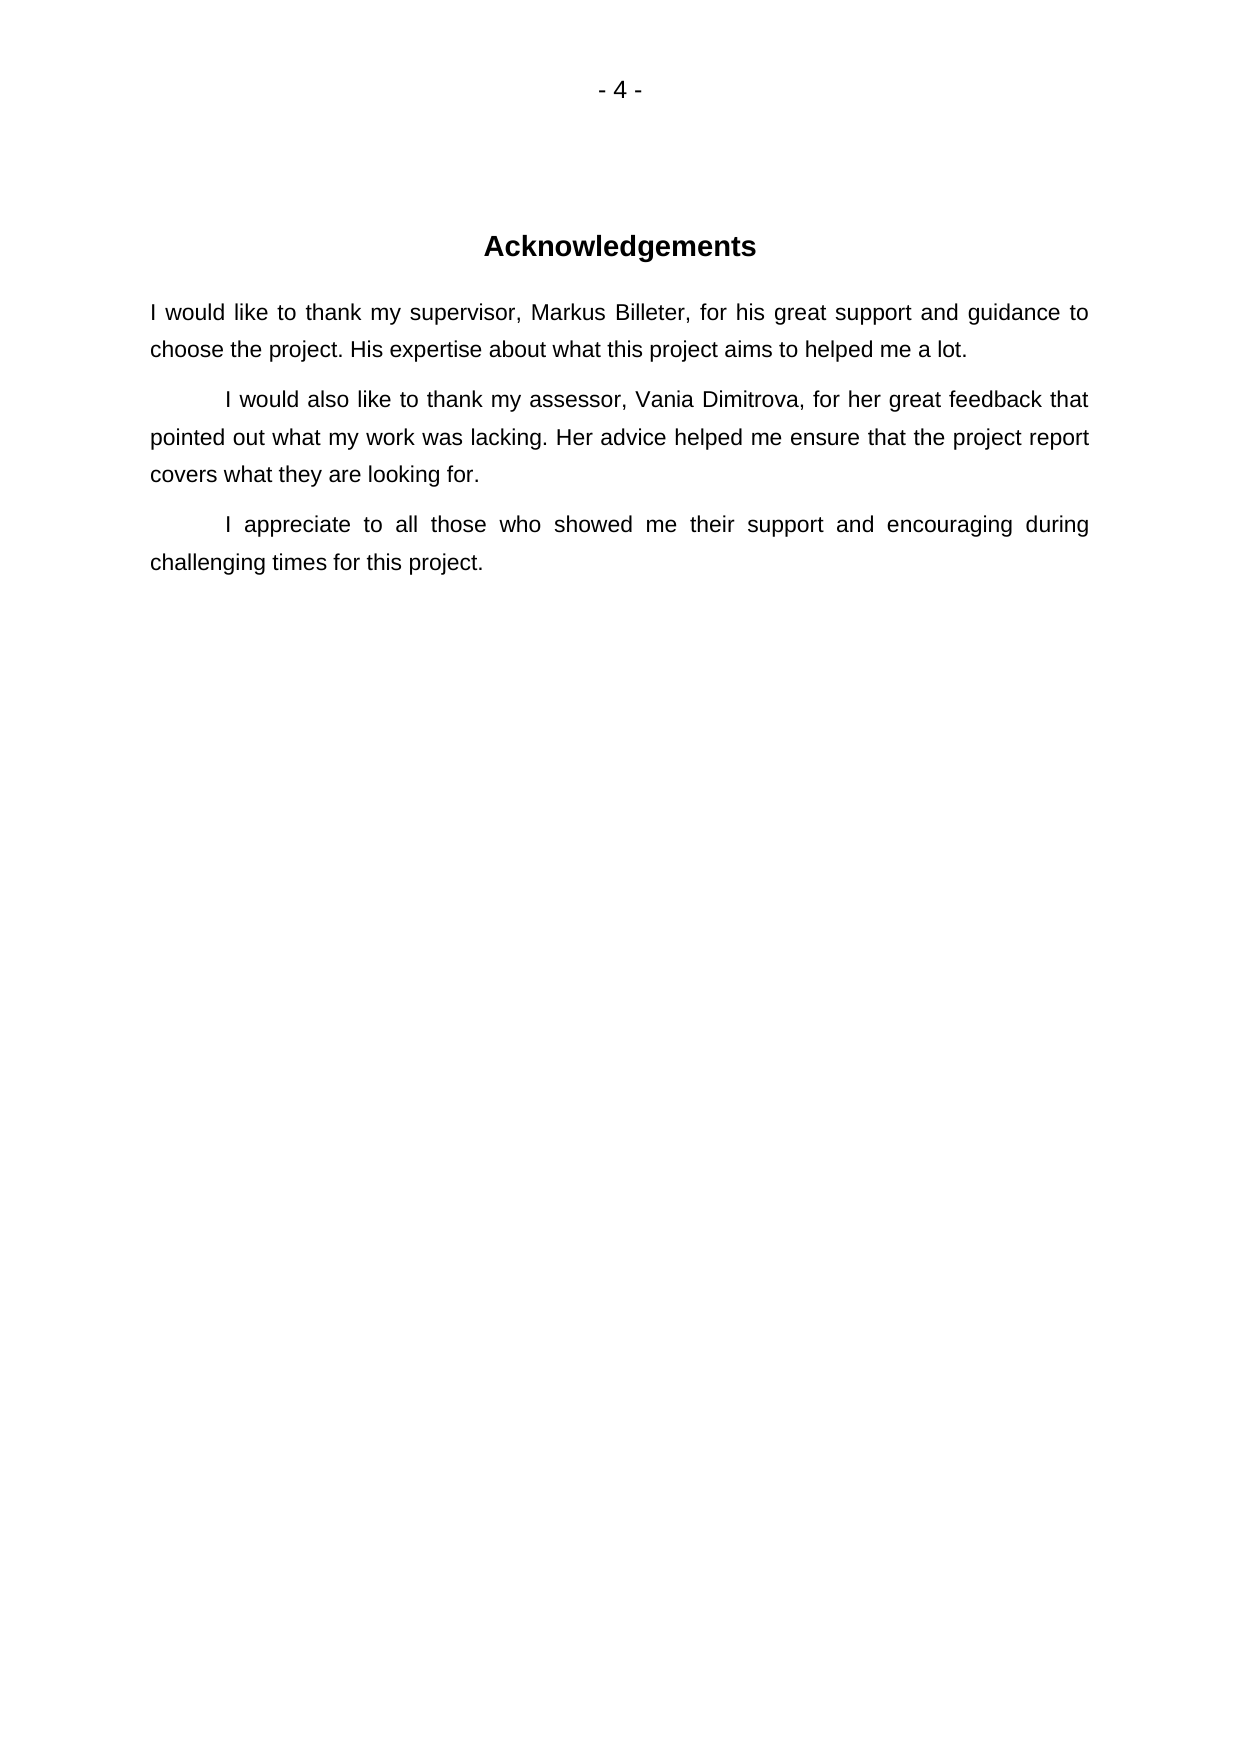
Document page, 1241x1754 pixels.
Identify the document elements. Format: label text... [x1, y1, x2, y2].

subtitle Acknowledgements [150, 225, 1090, 262]
text I would also like to thank my assessor, Vania Dimitrova, for her great feedback that pointed out what my work was lacking. Her advice helped me ensure that the project report covers what they are looking for. [150, 375, 1090, 487]
text I appreciate to all those who showed me their support and encouraging during challenging times for this project. [150, 500, 1090, 575]
text I would like to thank my supervisor, Markus Billeter, for his great support and guidance to choose the project. His expertise about what this project aims to helped me a lot. [150, 287, 1090, 362]
